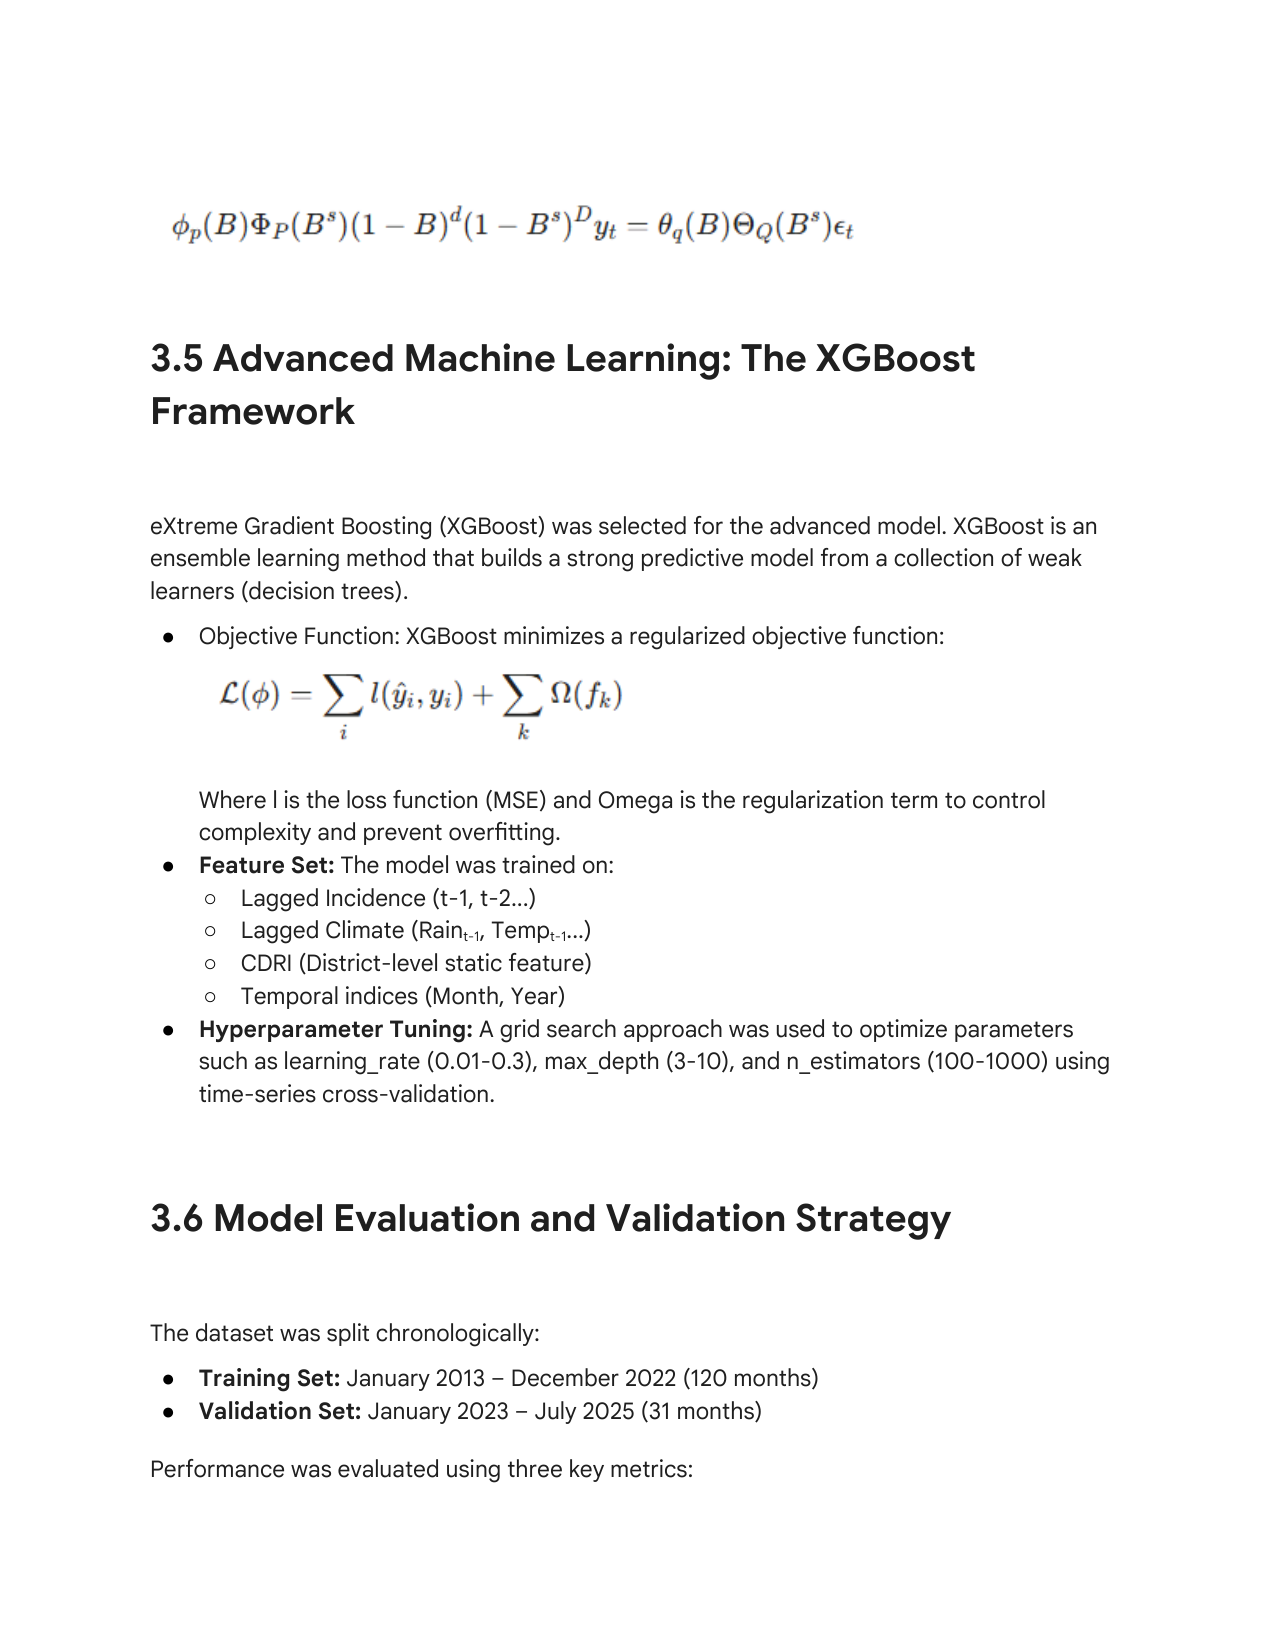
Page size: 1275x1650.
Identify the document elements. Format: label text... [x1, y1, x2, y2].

list Lagged Climate (Raint-1, Tempt-1...) [203, 917, 1125, 945]
list Temporal indices (Month, Year) [203, 982, 1125, 1011]
subtitle 3.5 Advanced Machine Learning: The XGBoost Framework [150, 335, 1125, 435]
picture [150, 182, 879, 274]
list Training Set: January 2013 – December 2022 (120 months) [161, 1364, 1125, 1393]
text Performance was evaluated using three key metrics: [150, 1455, 1125, 1484]
list Feature Set: The model was trained on: [161, 851, 1125, 880]
picture [198, 655, 644, 752]
text The dataset was split chronologically: [150, 1319, 1125, 1348]
text eXtreme Gradient Boosting (XGBoost) was selected for the advanced model. XGBoost is an ensemble learning method that builds a strong predictive model from a collection of weak learners (decision trees). [150, 512, 1125, 606]
list Objective Function: XGBoost minimizes a regularized objective function: Where l is the loss function (MSE) and Omega is the regularization term to control complexity and prevent overfitting. [161, 623, 1125, 847]
list CDRI (District-level static feature) [203, 949, 1125, 978]
list Hyperparameter Tuning: A grid search approach was used to optimize parameters such as learning_rate (0.01-0.3), max_depth (3-10), and n_estimators (100-1000) using time-series cross-validation. [161, 1015, 1125, 1109]
subtitle 3.6 Model Evaluation and Validation Strategy [150, 1196, 1125, 1243]
list Validation Set: January 2023 – July 2025 (31 months) [161, 1397, 1125, 1426]
list Lagged Incidence (t-1, t-2...) [203, 884, 1125, 913]
